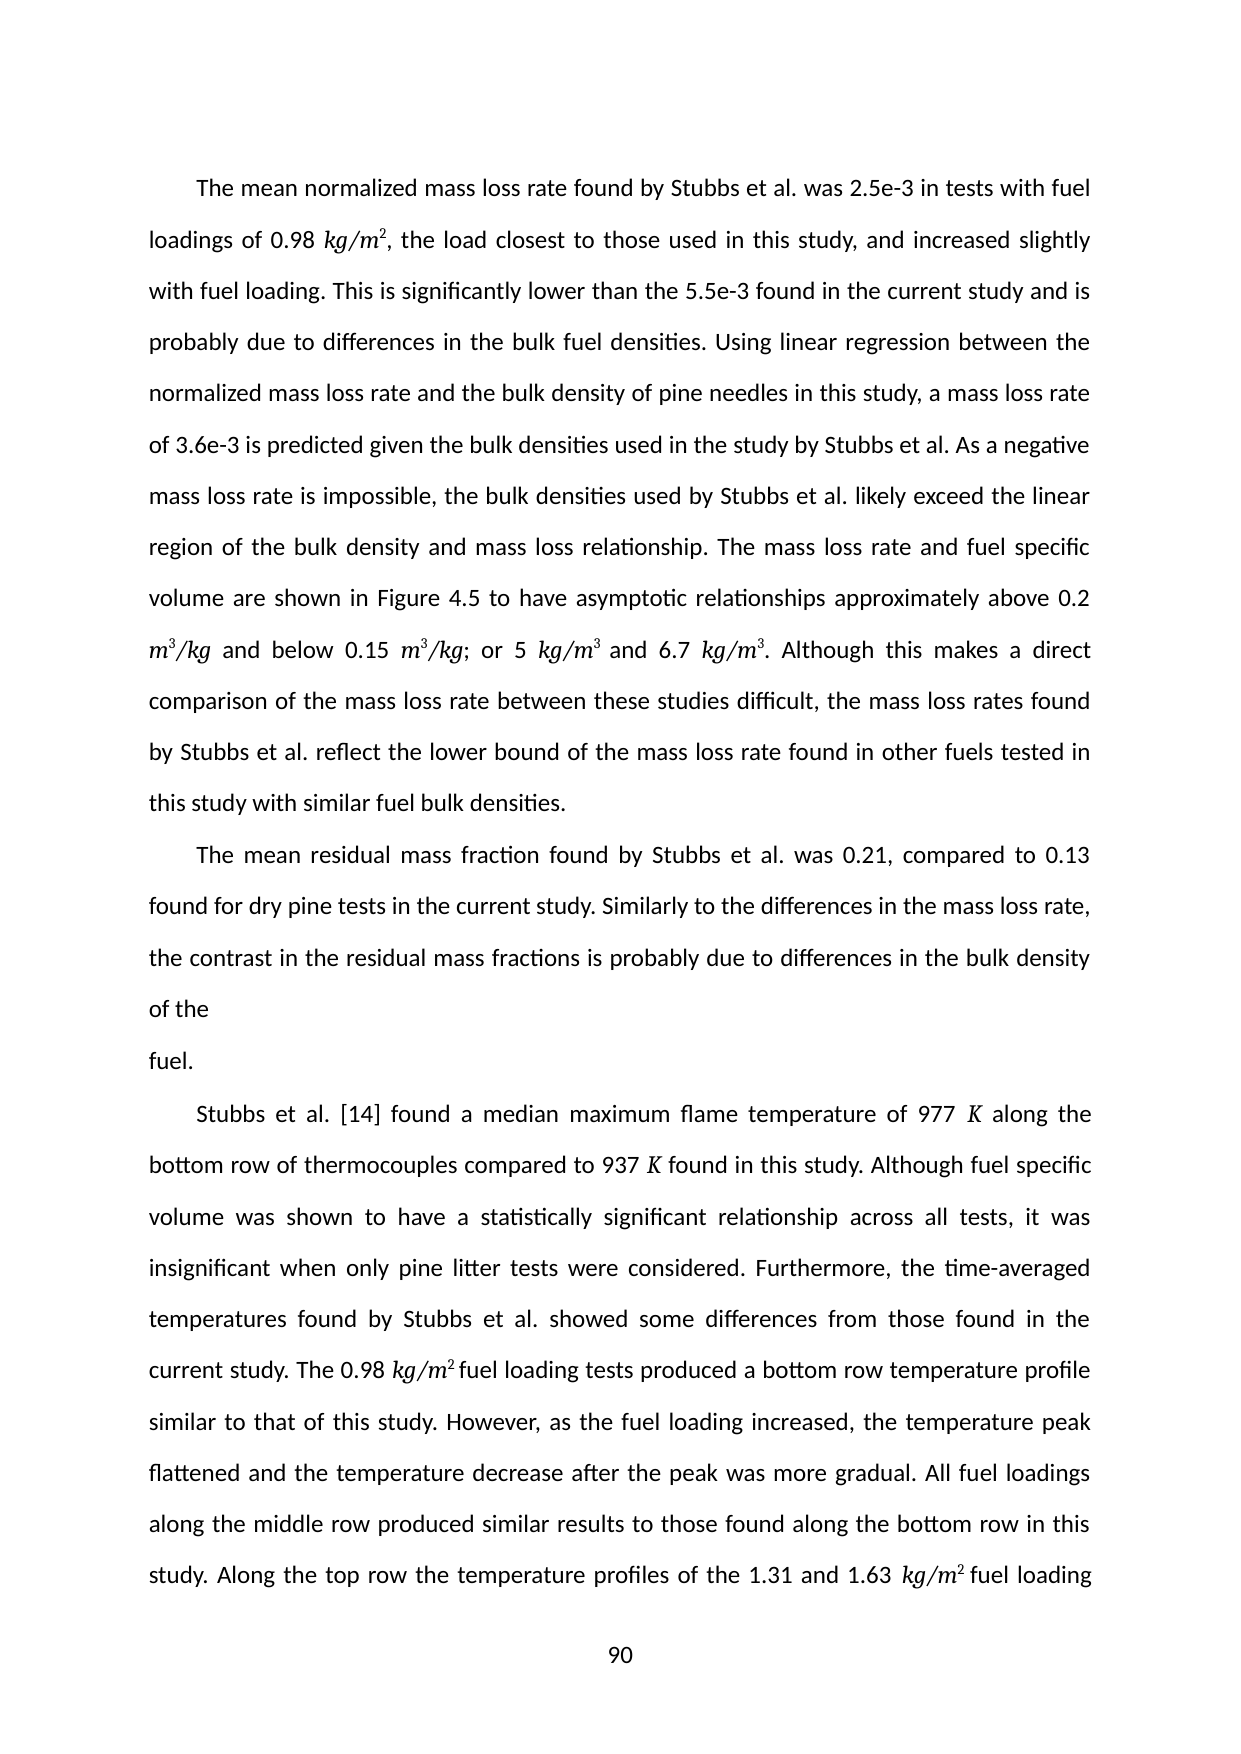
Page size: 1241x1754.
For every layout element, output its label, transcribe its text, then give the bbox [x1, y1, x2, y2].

text The mean normalized mass loss rate found by Stubbs et al. was 2.5e-3 in tests with fuel loadings of 0.98 kg/m2, the load closest to those used in this study, and increased slightly with fuel loading. This is significantly lower than the 5.5e-3 found in the current study and is probably due to differences in the bulk fuel densities. Using linear regression between the normalized mass loss rate and the bulk density of pine needles in this study, a mass loss rate of 3.6e-3 is predicted given the bulk densities used in the study by Stubbs et al. As a negative mass loss rate is impossible, the bulk densities used by Stubbs et al. likely exceed the linear region of the bulk density and mass loss relationship. The mass loss rate and fuel specific volume are shown in Figure 4.5 to have asymptotic relationships approximately above 0.2 m3/kg and below 0.15 m3/kg; or 5 kg/m3 and 6.7 kg/m3. Although this makes a direct comparison of the mass loss rate between these studies difficult, the mass loss rates found by Stubbs et al. reflect the lower bound of the mass loss rate found in other fuels tested in this study with similar fuel bulk densities. [148, 172, 1092, 818]
text fuel. [148, 1045, 1092, 1075]
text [148, 1098, 1092, 1590]
text The mean residual mass fraction found by Stubbs et al. was 0.21, compared to 0.13 found for dry pine tests in the current study. Similarly to the differences in the mass loss rate, the contrast in the residual mass fractions is probably due to differences in the bulk density of the [148, 839, 1092, 1023]
